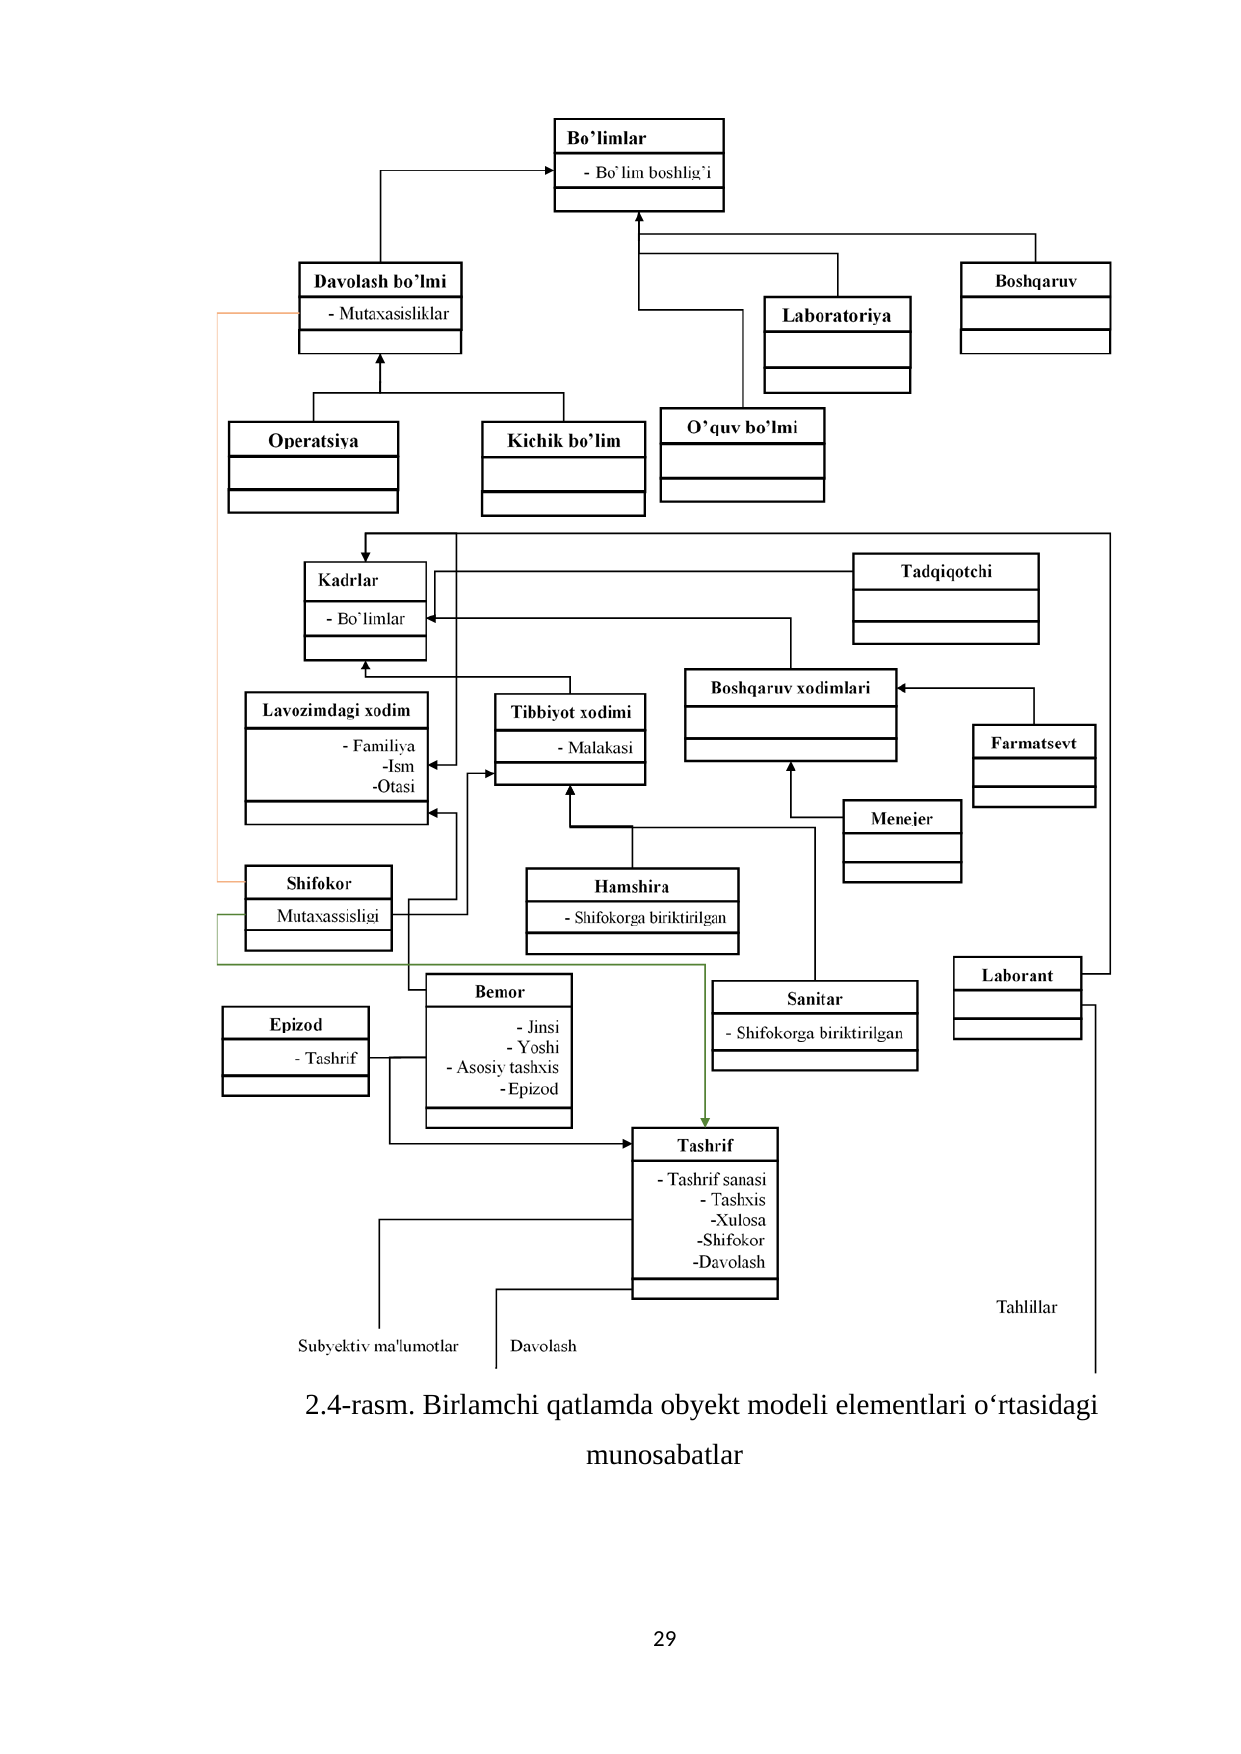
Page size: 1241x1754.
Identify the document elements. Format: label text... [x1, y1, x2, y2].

text 2.4-rasm. Birlamchi qatlamda obyekt modeli elementlari o‘rtasidagi munosabatlar [177, 1387, 1152, 1471]
picture [216, 118, 1112, 1374]
